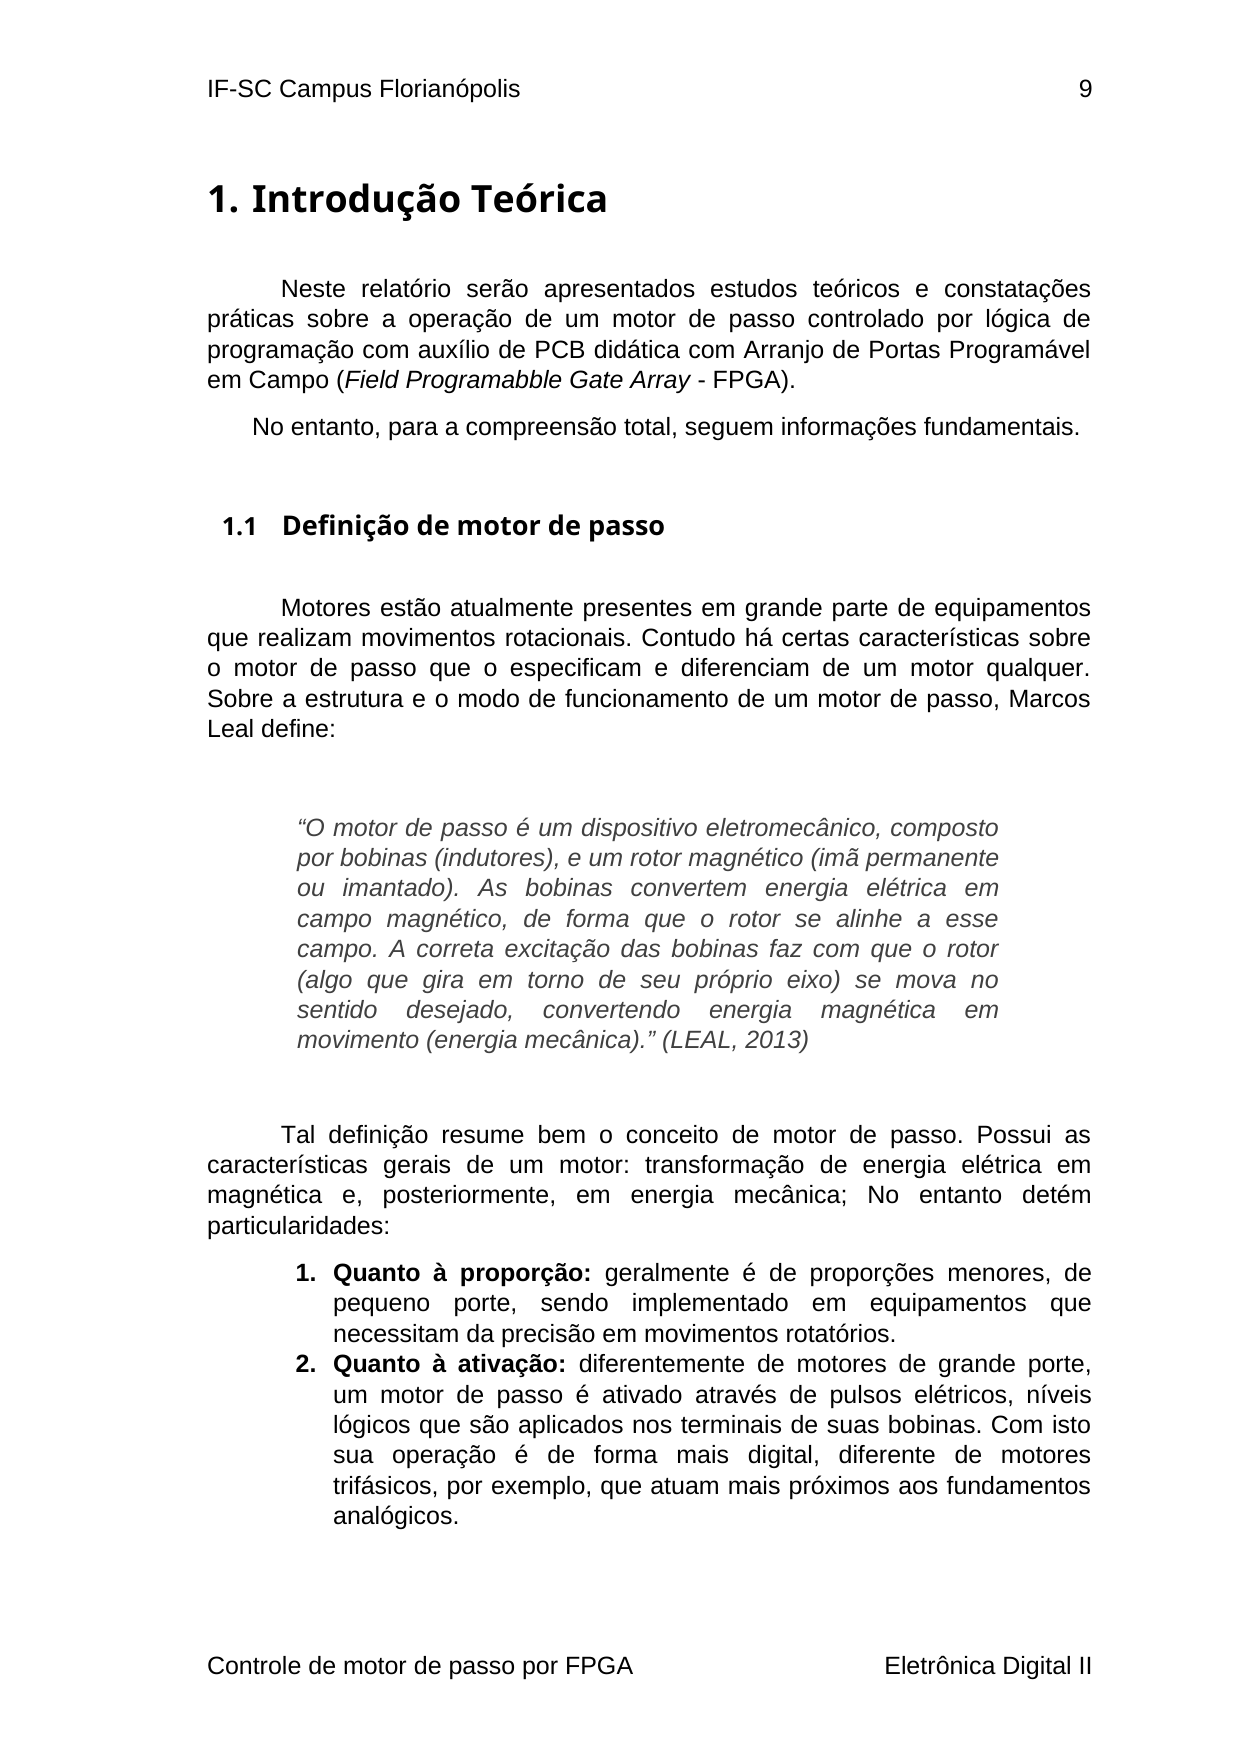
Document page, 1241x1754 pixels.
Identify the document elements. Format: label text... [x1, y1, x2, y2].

subtitle Introdução Teórica [207, 173, 1092, 224]
text Tal definição resume bem o conceito de motor de passo. Possui as características gerais de um motor: transformação de energia elétrica em magnética e, posteriormente, em energia mecânica; No entanto detém particularidades: [207, 1119, 1092, 1239]
text Motores estão atualmente presentes em grande parte de equipamentos que realizam movimentos rotacionais. Contudo há certas características sobre o motor de passo que o especificam e diferenciam de um motor qualquer. Sobre a estrutura e o modo de funcionamento de um motor de passo, Marcos Leal define: [207, 592, 1092, 743]
text No entanto, para a compreensão total, seguem informações fundamentais. [207, 412, 1092, 441]
list Quanto à ativação: diferentemente de motores de grande porte, um motor de passo é ativado através de pulsos elétricos, níveis lógicos que são aplicados nos terminais de suas bobinas. Com isto sua operação é de forma mais digital, diferente de motores trifásicos, por exemplo, que atuam mais próximos aos fundamentos analógicos. [295, 1349, 1092, 1530]
text Neste relatório serão apresentados estudos teóricos e constatações práticas sobre a operação de um motor de passo controlado por lógica de programação com auxílio de PCB didática com Arranjo de Portas Programável em Campo (Field Programabble Gate Array - FPGA). [207, 274, 1092, 394]
subtitle Definição de motor de passo [222, 506, 1092, 543]
list Quanto à proporção: geralmente é de proporções menores, de pequeno porte, sendo implementado em equipamentos que necessitam da precisão em movimentos rotatórios. [295, 1258, 1092, 1347]
text “O motor de passo é um dispositivo eletromecânico, composto por bobinas (indutores), e um rotor magnético (imã permanente ou imantado). As bobinas convertem energia elétrica em campo magnético, de forma que o rotor se alinhe a esse campo. A correta excitação das bobinas faz com que o rotor (algo que gira em torno de seu próprio eixo) se mova no sentido desejado, convertendo energia magnética em movimento (energia mecânica).” (LEAL, 2013) [297, 812, 1002, 1054]
